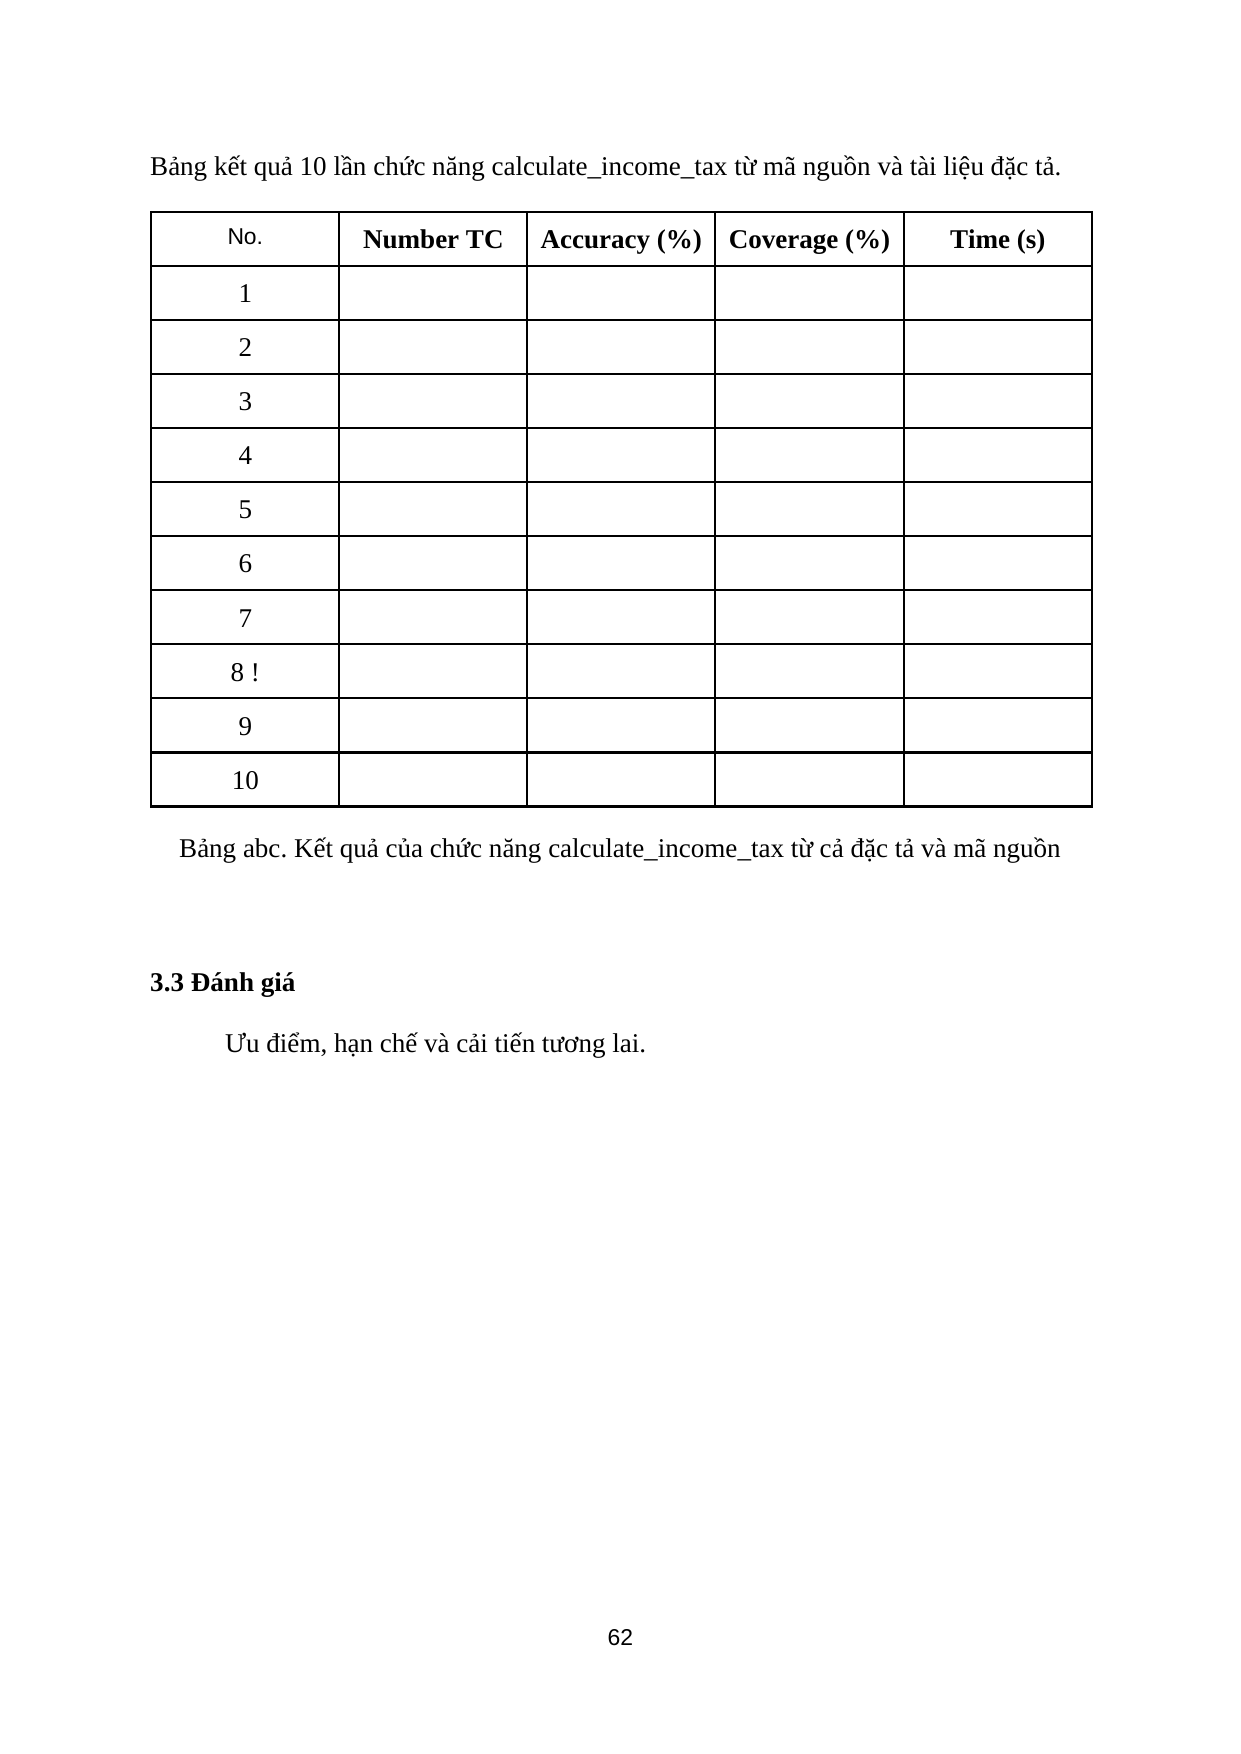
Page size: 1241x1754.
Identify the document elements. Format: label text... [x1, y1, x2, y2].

text Bảng abc. Kết quả của chức năng calculate_income_tax từ cả đặc tả và mã nguồn [150, 832, 1090, 864]
subtitle 3.3 Đánh giá [150, 966, 1090, 998]
text Ưu điểm, hạn chế và cải tiến tương lai. [225, 1027, 1090, 1058]
text Bảng kết quả 10 lần chức năng calculate_income_tax từ mã nguồn và tài liệu đặc tả. [150, 150, 1090, 181]
